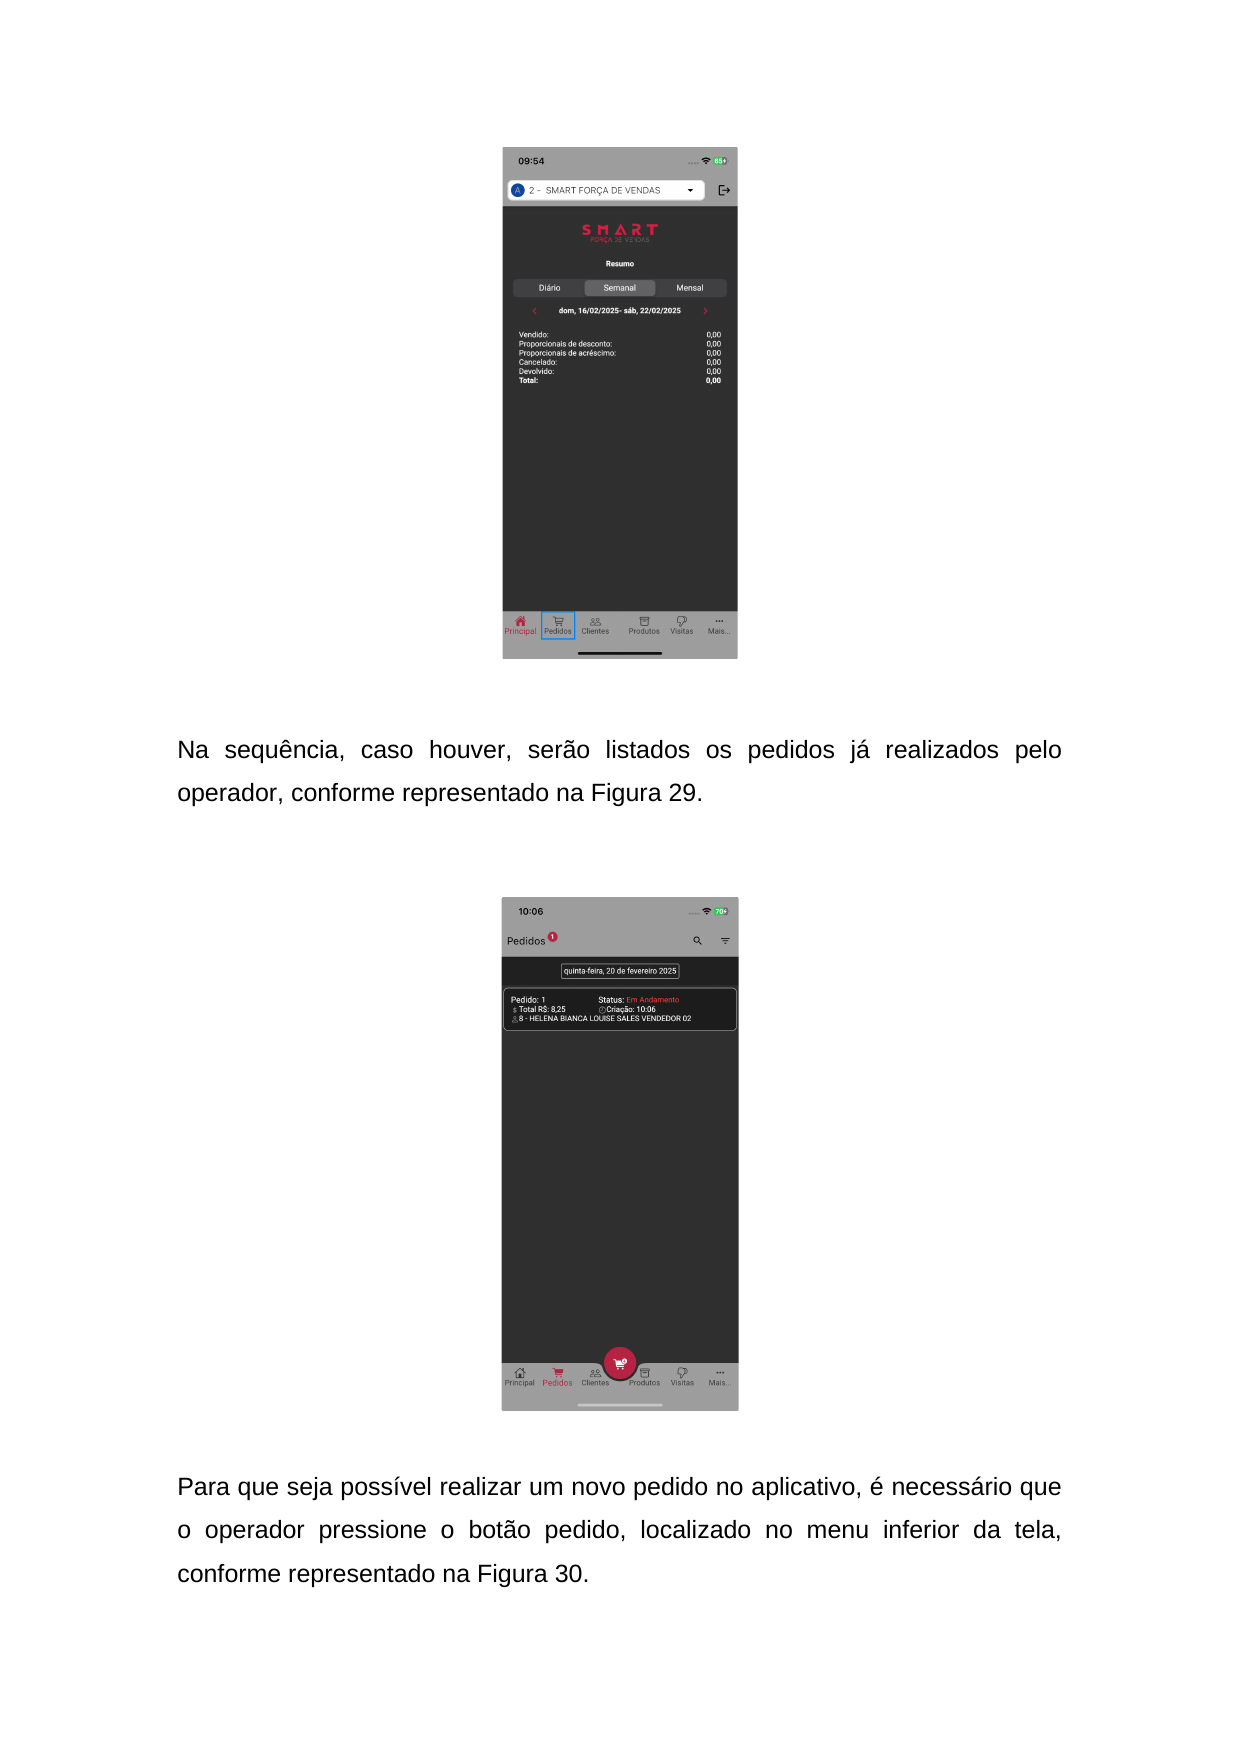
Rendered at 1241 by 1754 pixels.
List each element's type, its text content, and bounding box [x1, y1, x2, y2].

picture [502, 147, 738, 659]
picture [501, 897, 739, 1411]
text Na sequência, caso houver, serão listados os pedidos já realizados pelo operador, conforme representado na Figura 29. [177, 735, 1063, 807]
text Para que seja possível realizar um novo pedido no aplicativo, é necessário que o operador pressione o botão pedido, localizado no menu inferior da tela, conforme representado na Figura 30. [177, 1472, 1063, 1587]
